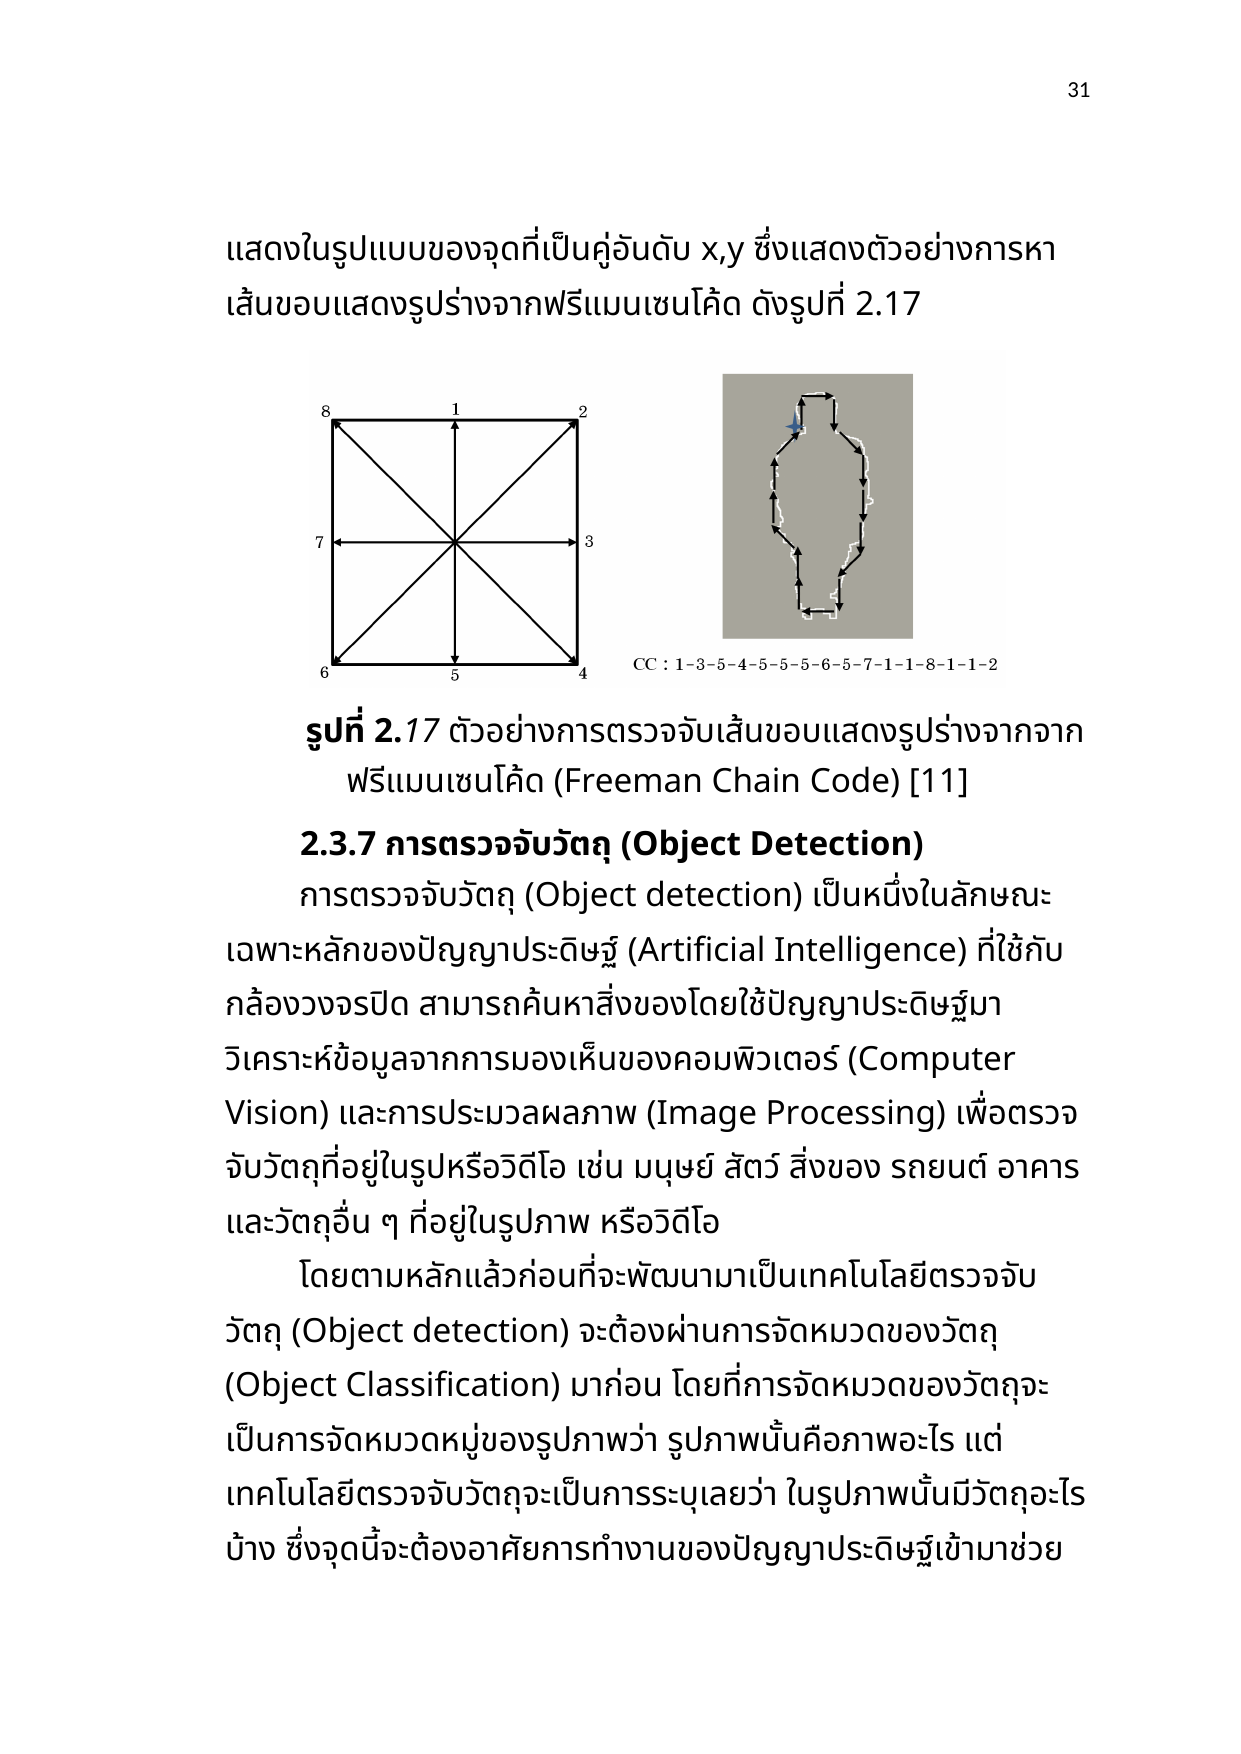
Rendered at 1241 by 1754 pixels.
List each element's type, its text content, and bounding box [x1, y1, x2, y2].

text 2.3.7 การตรวจจับวัตถุ (Object Detection) [225, 820, 1090, 871]
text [225, 1252, 1090, 1575]
picture [309, 350, 1007, 688]
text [225, 225, 1090, 330]
text การตรวจจับวัตถุ (Object detection) เป็นหนึ่งในลักษณะเฉพาะหลักของปัญญาประดิษฐ์ (Artificial Intelligence) ที่ใช้กับกล้องวงจรปิด สามารถค้นหาสิ่งของโดยใช้ปัญญาประดิษฐ์มาวิเคราะห์ข้อมูลจากการมองเห็นของคอมพิวเตอร์ (Computer Vision) และการประมวลผลภาพ (Image Processing) เพื่อตรวจจับวัตถุที่อยู่ในรูปหรือวิดีโอ เช่น มนุษย์ สัตว์ สิ่งของ รถยนต์ อาคาร และวัตถุอื่น ๆ ที่อยู่ในรูปภาพ หรือวิดีโอ [225, 871, 1090, 1248]
text รูปที่ 2.17 ตัวอย่างการตรวจจับเส้นขอบแสดงรูปร่างจากจากฟรีแมนเซนโค้ด (Freeman Chain Code) [11] [225, 706, 1090, 808]
